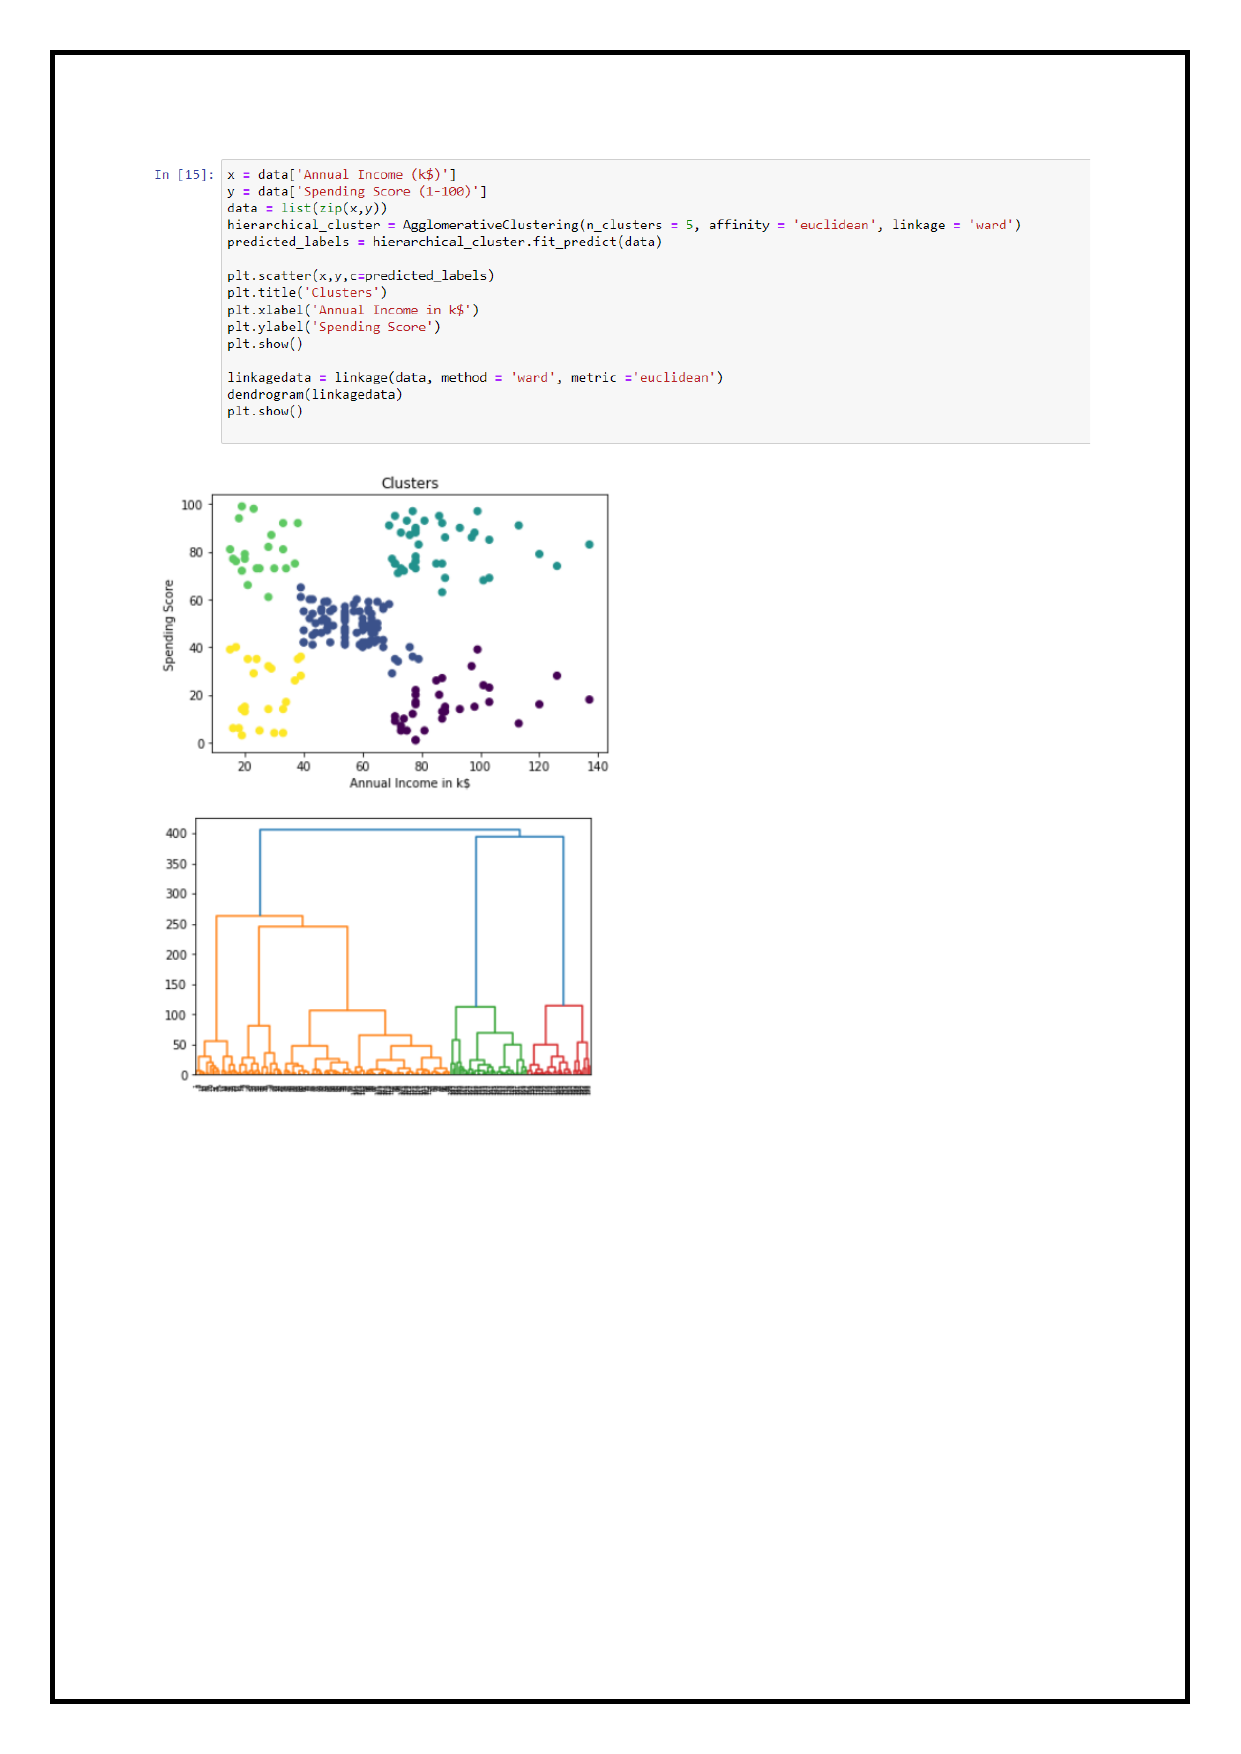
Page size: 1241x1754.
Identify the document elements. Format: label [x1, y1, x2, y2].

picture [150, 464, 1091, 1111]
picture [150, 150, 1091, 446]
